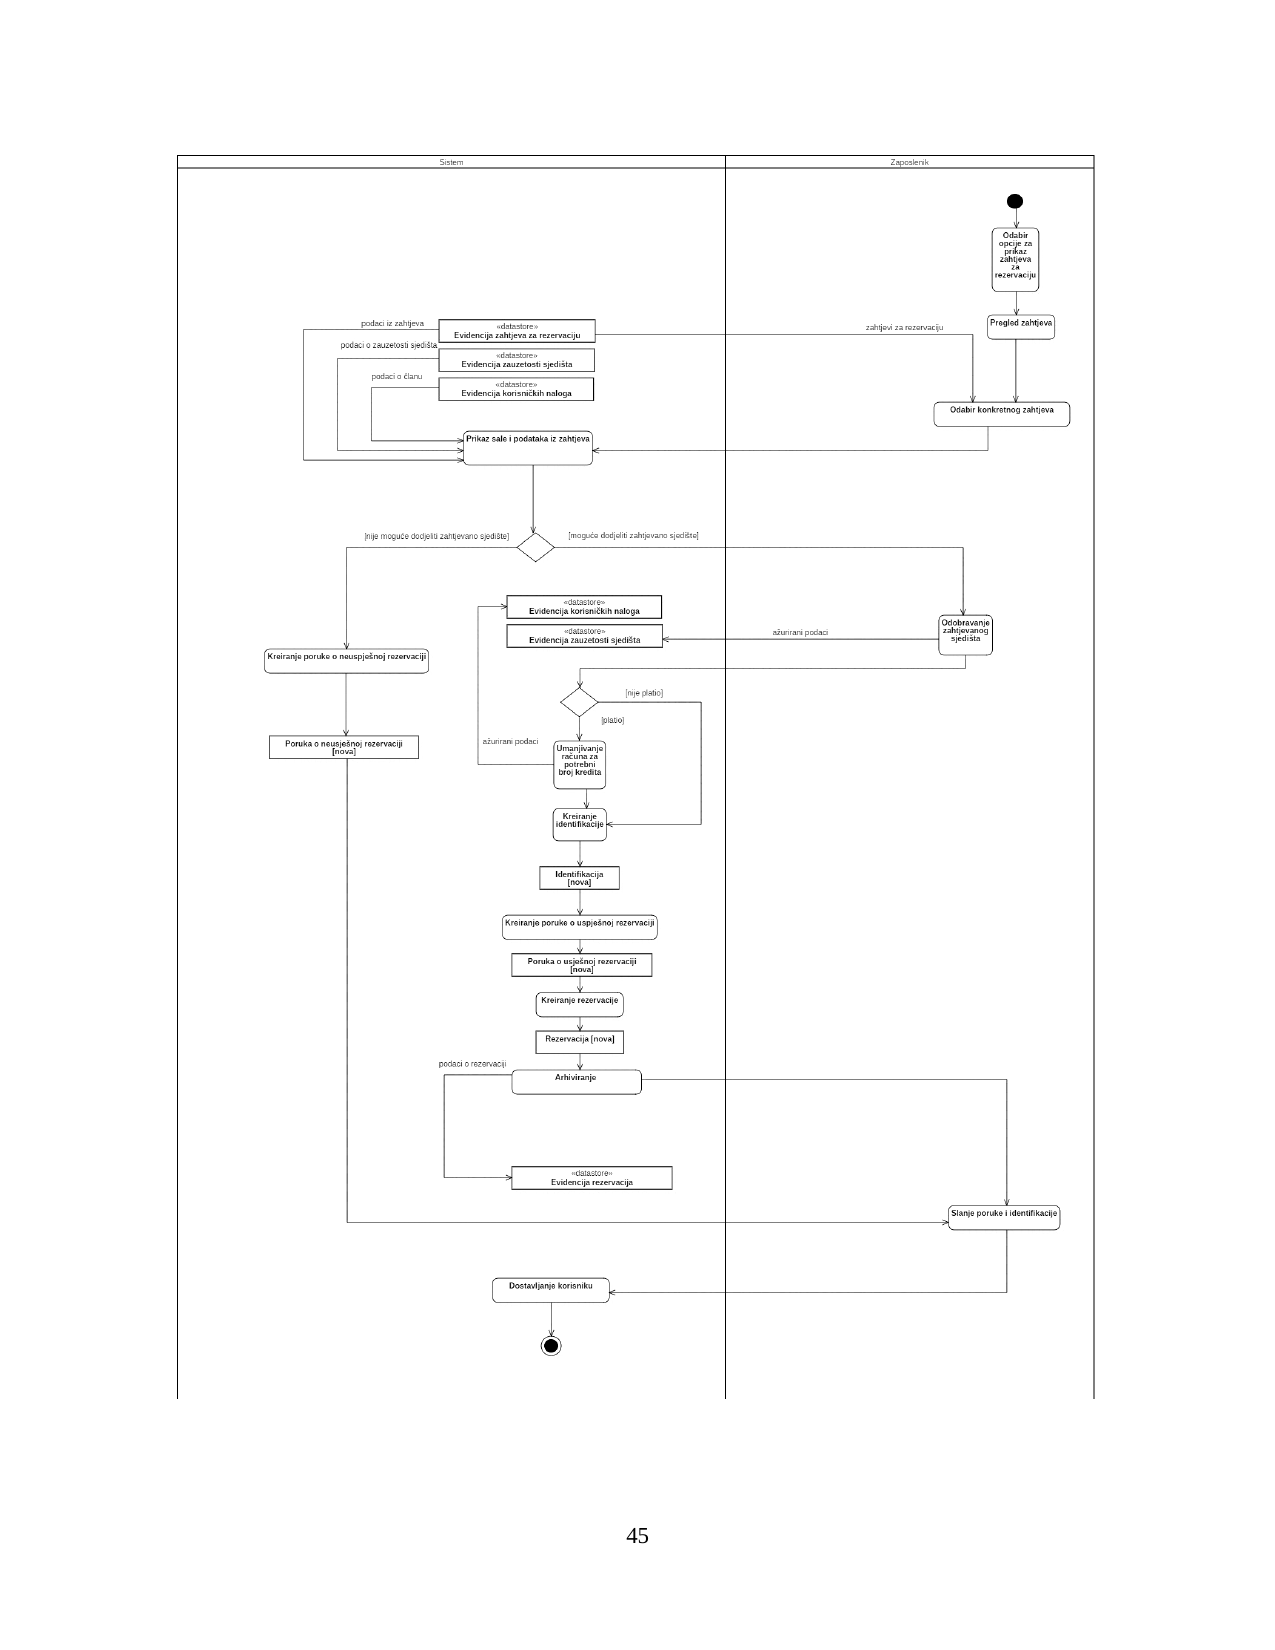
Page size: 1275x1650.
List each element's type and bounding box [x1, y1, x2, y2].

picture [171, 150, 1104, 1411]
